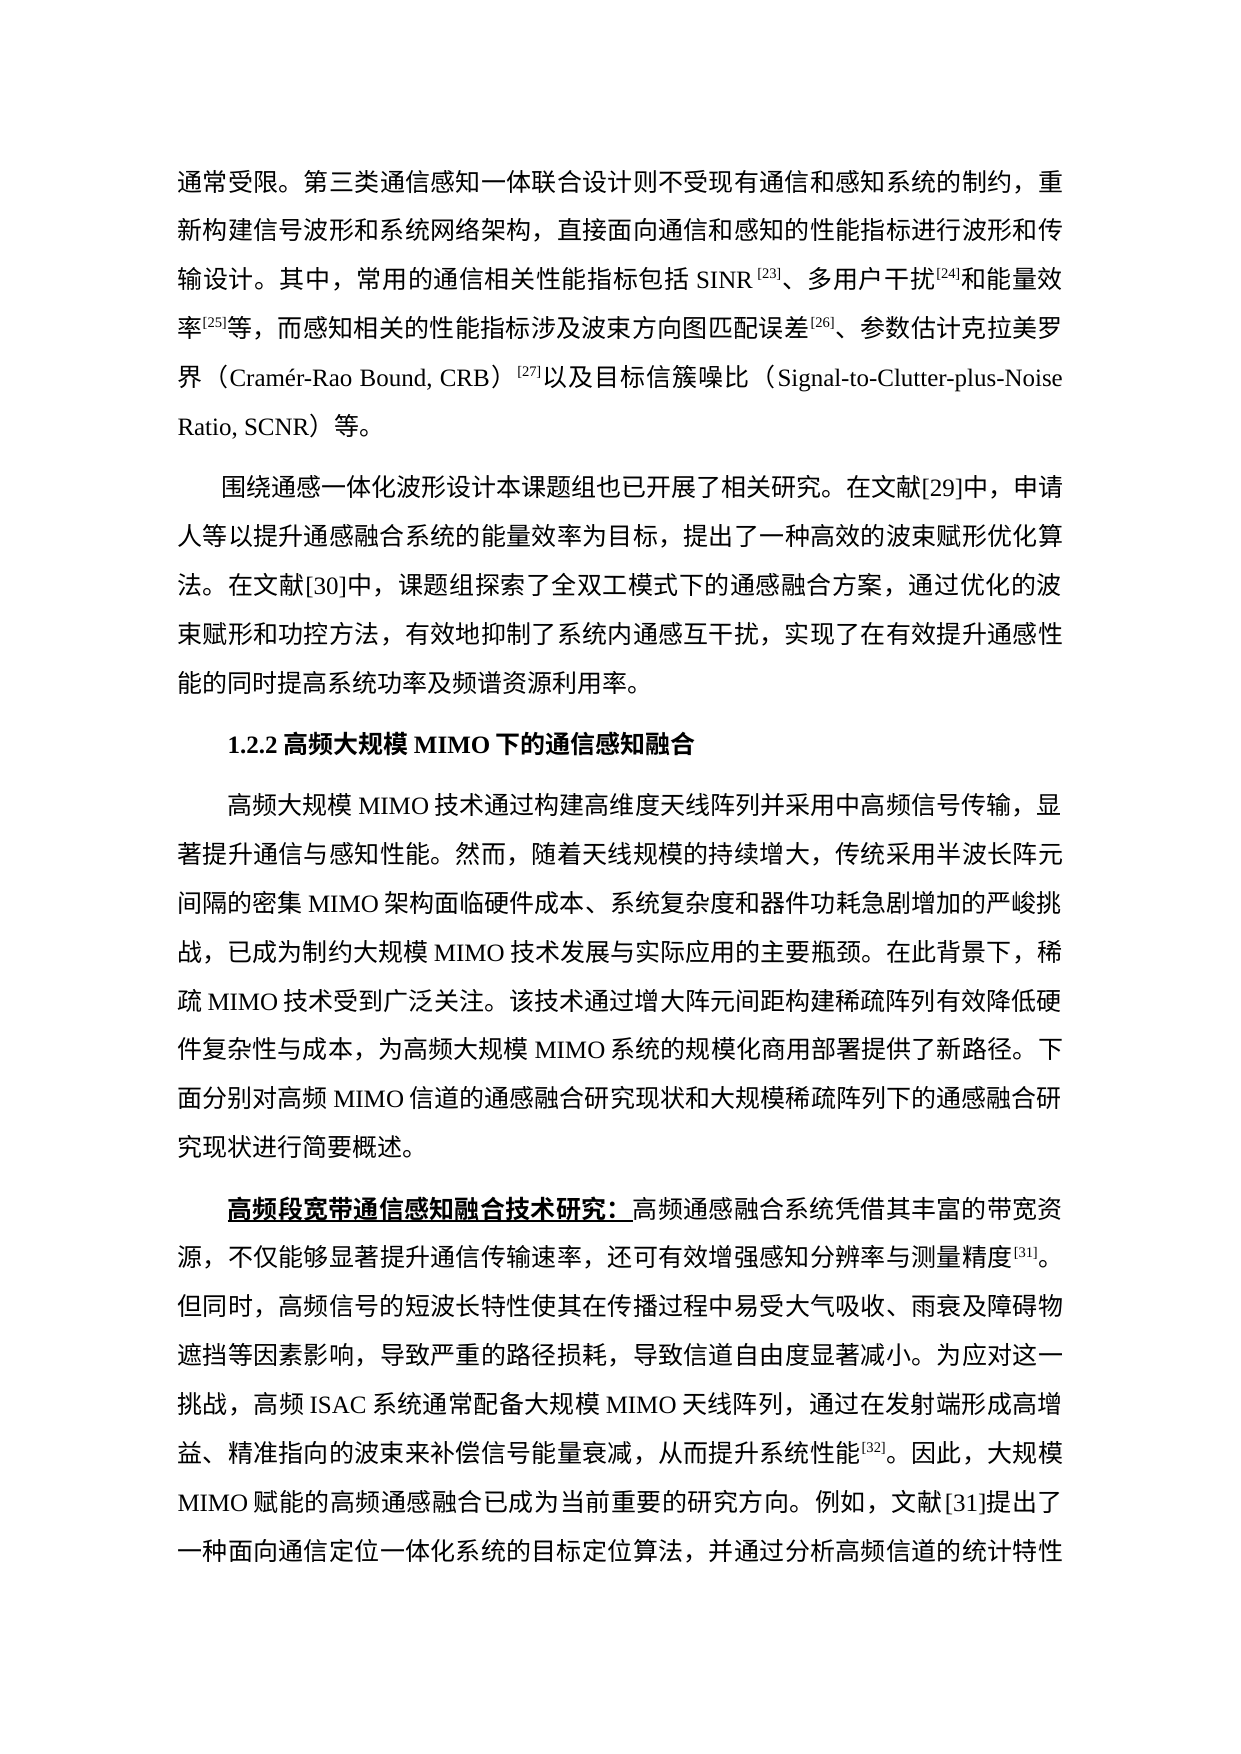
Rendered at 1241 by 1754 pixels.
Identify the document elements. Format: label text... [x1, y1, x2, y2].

text 高频大规模MIMO技术通过构建高维度天线阵列并采用中高频信号传输，显著提升通信与感知性能。然而，随着天线规模的持续增大，传统采用半波长阵元间隔的密集MIMO架构面临硬件成本、系统复杂度和器件功耗急剧增加的严峻挑战，已成为制约大规模MIMO技术发展与实际应用的主要瓶颈。在此背景下，稀疏MIMO技术受到广泛关注。该技术通过增大阵元间距构建稀疏阵列有效降低硬件复杂性与成本，为高频大规模MIMO系统的规模化商用部署提供了新路径。下面分别对高频MIMO信道的通感融合研究现状和大规模稀疏阵列下的通感融合研究现状进行简要概述。 [177, 786, 1063, 1164]
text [177, 162, 1063, 442]
text 围绕通感一体化波形设计本课题组也已开展了相关研究。在文献[29]中，申请人等以提升通感融合系统的能量效率为目标，提出了一种高效的波束赋形优化算法。在文献[30]中，课题组探索了全双工模式下的通感融合方案，通过优化的波束赋形和功控方法，有效地抑制了系统内通感互干扰，实现了在有效提升通感性能的同时提高系统功率及频谱资源利用率。 [177, 468, 1063, 699]
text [177, 1189, 1063, 1567]
text 1.2.2 高频大规模MIMO下的通信感知融合 [177, 724, 1063, 761]
